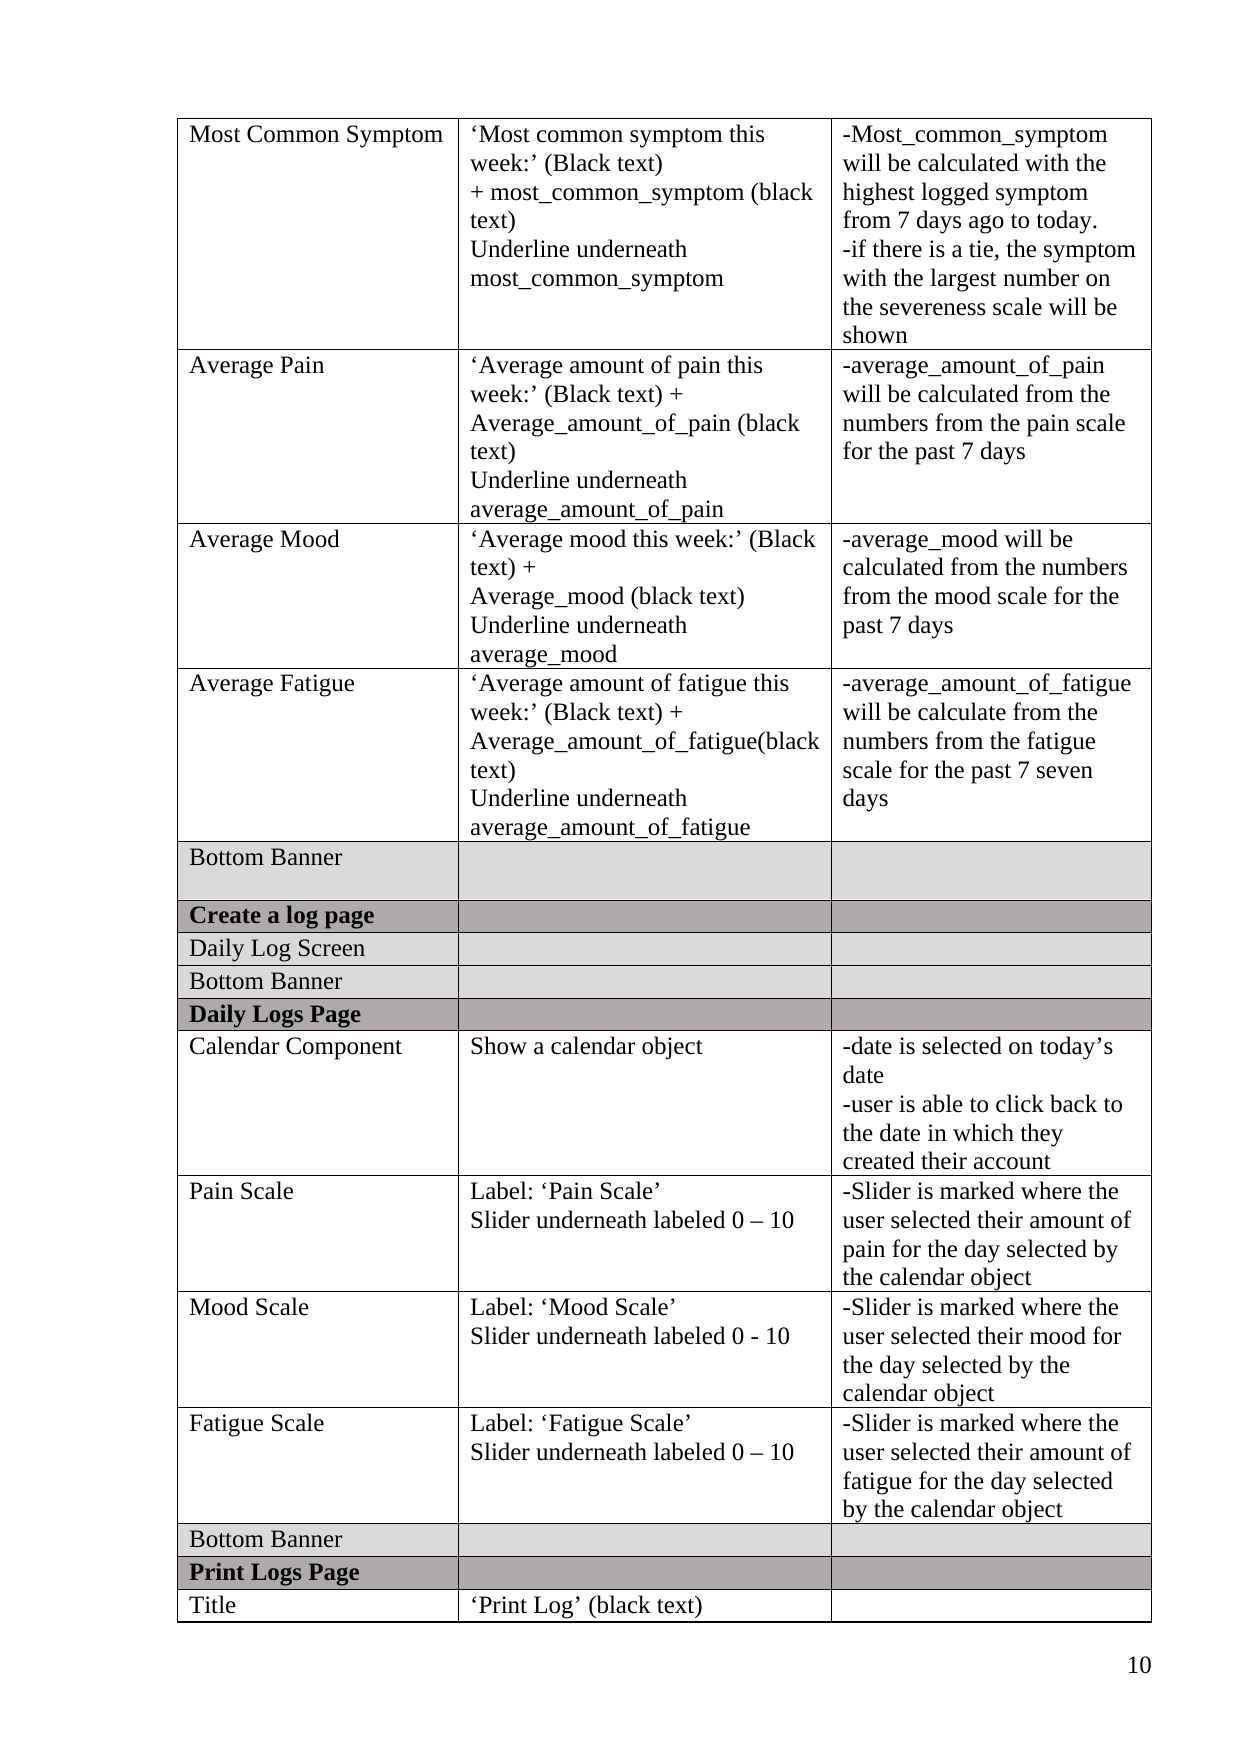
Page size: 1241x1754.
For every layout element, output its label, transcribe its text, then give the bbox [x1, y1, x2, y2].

table_cell [832, 933, 1151, 965]
table_cell [832, 901, 1151, 932]
table_cell Label: ‘Mood Scale’ Slider underneath labeled 0 - 10 [459, 1292, 831, 1407]
table_cell [459, 1557, 831, 1589]
table_cell Create a log page [178, 901, 458, 932]
table_cell [459, 999, 831, 1030]
table_cell Mood Scale [178, 1292, 458, 1407]
table_cell Bottom Banner [178, 1524, 458, 1556]
table_cell -average_amount_of_fatigue will be calculate from the numbers from the fatigue scale for the past 7 seven days [832, 669, 1151, 841]
table_cell Label: ‘Fatigue Scale’ Slider underneath labeled 0 – 10 [459, 1408, 831, 1523]
table_cell Most Common Symptom [178, 119, 458, 349]
table_cell Average Pain [178, 350, 458, 523]
table_cell Label: ‘Pain Scale’ Slider underneath labeled 0 – 10 [459, 1176, 831, 1291]
table_cell -average_mood will be calculated from the numbers from the mood scale for the past 7 days [832, 524, 1151, 667]
table_cell -Slider is marked where the user selected their mood for the day selected by the calendar object [832, 1292, 1151, 1407]
table_cell -Slider is marked where the user selected their amount of fatigue for the day selected by the calendar object [832, 1408, 1151, 1523]
table_cell ‘Print Log’ (black text) [459, 1590, 831, 1621]
table_cell Daily Logs Page [178, 999, 458, 1030]
table_cell Daily Log Screen [178, 933, 458, 965]
table_cell Fatigue Scale [178, 1408, 458, 1523]
table_cell [832, 1557, 1151, 1589]
table_cell Show a calendar object [459, 1031, 831, 1175]
table_cell [459, 966, 831, 998]
table_cell Pain Scale [178, 1176, 458, 1291]
table_cell ‘Average mood this week:’ (Black text) + Average_mood (black text) Underline underneath average_mood [459, 524, 831, 667]
table_cell ‘Average amount of pain this week:’ (Black text) + Average_amount_of_pain (black text) Underline underneath average_amount_of_pain [459, 350, 831, 523]
table_cell [832, 842, 1151, 899]
table_cell Calendar Component [178, 1031, 458, 1175]
table_cell -Most_common_symptom will be calculated with the highest logged symptom from 7 days ago to today. -if there is a tie, the symptom with the largest number on the severeness scale will be shown [832, 119, 1151, 349]
table_cell [832, 1590, 1151, 1621]
table_cell [832, 966, 1151, 998]
table_cell Average Mood [178, 524, 458, 667]
table_cell -date is selected on today’s date -user is able to click back to the date in which they created their account [832, 1031, 1151, 1175]
table_cell Print Logs Page [178, 1557, 458, 1589]
table_cell [459, 842, 831, 899]
table_cell Bottom Banner [178, 842, 458, 899]
table_cell -average_amount_of_pain will be calculated from the numbers from the pain scale for the past 7 days [832, 350, 1151, 523]
table_cell [459, 901, 831, 932]
table_cell [459, 933, 831, 965]
table_cell Title [178, 1590, 458, 1621]
table_cell [832, 1524, 1151, 1556]
table_cell ‘Average amount of fatigue this week:’ (Black text) + Average_amount_of_fatigue(black text) Underline underneath average_amount_of_fatigue [459, 669, 831, 841]
table_cell -Slider is marked where the user selected their amount of pain for the day selected by the calendar object [832, 1176, 1151, 1291]
table_cell [832, 999, 1151, 1030]
table_cell Average Fatigue [178, 669, 458, 841]
table_cell [459, 1524, 831, 1556]
table_cell ‘Most common symptom this week:’ (Black text) + most_common_symptom (black text) Underline underneath most_common_symptom [459, 119, 831, 349]
table_cell Bottom Banner [178, 966, 458, 998]
